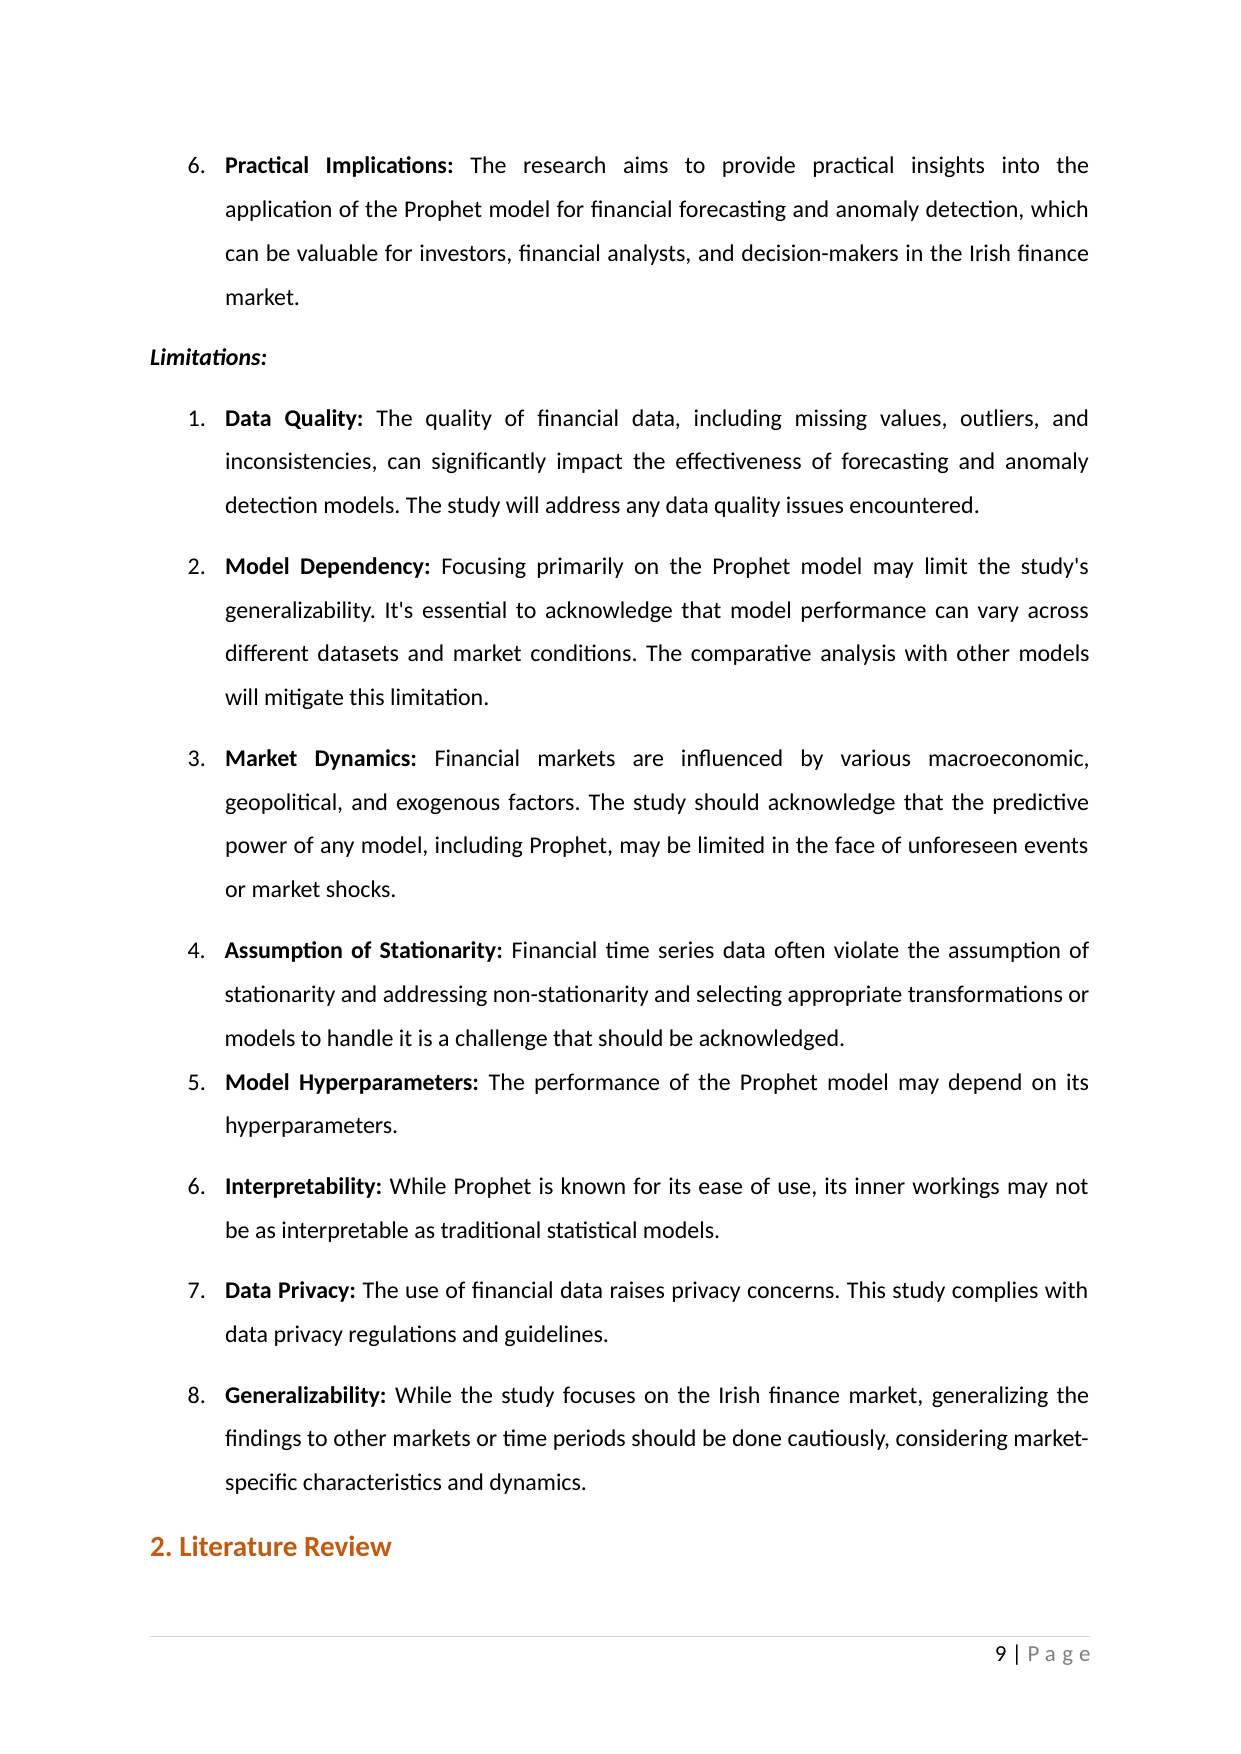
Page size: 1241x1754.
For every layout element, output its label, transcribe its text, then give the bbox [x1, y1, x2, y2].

list Practical Implications: The research aims to provide practical insights into the application of the Prophet model for financial forecasting and anomaly detection, which can be valuable for investors, financial analysts, and decision-makers in the Irish finance market. [187, 150, 1090, 311]
list Generalizability: While the study focuses on the Irish finance market, generalizing the findings to other markets or time periods should be done cautiously, considering market-specific characteristics and dynamics. [187, 1380, 1090, 1497]
list Interpretability: While Prophet is known for its ease of use, its inner workings may not be as interpretable as traditional statistical models. [187, 1171, 1090, 1244]
list Data Privacy: The use of financial data raises privacy concerns. This study complies with data privacy regulations and guidelines. [187, 1275, 1090, 1348]
list Data Quality: The quality of financial data, including missing values, outliers, and inconsistencies, can significantly impact the effectiveness of forecasting and anomaly detection models. The study will address any data quality issues encountered. [187, 403, 1090, 519]
list Assumption of Stationarity: Financial time series data often violate the assumption of stationarity and addressing non-stationarity and selecting appropriate transformations or models to handle it is a challenge that should be acknowledged. [187, 935, 1090, 1052]
text Limitations: [150, 342, 1090, 371]
list Model Dependency: Focusing primarily on the Prophet model may limit the study's generalizability. It's essential to acknowledge that model performance can vary across different datasets and market conditions. The comparative analysis with other models will mitigate this limitation. [187, 551, 1090, 712]
list Model Hyperparameters: The performance of the Prophet model may depend on its hyperparameters. [187, 1067, 1090, 1140]
text 2. Literature Review [150, 1528, 1090, 1563]
list Market Dynamics: Financial markets are influenced by various macroeconomic, geopolitical, and exogenous factors. The study should acknowledge that the predictive power of any model, including Prophet, may be limited in the face of unforeseen events or market shocks. [187, 743, 1090, 904]
